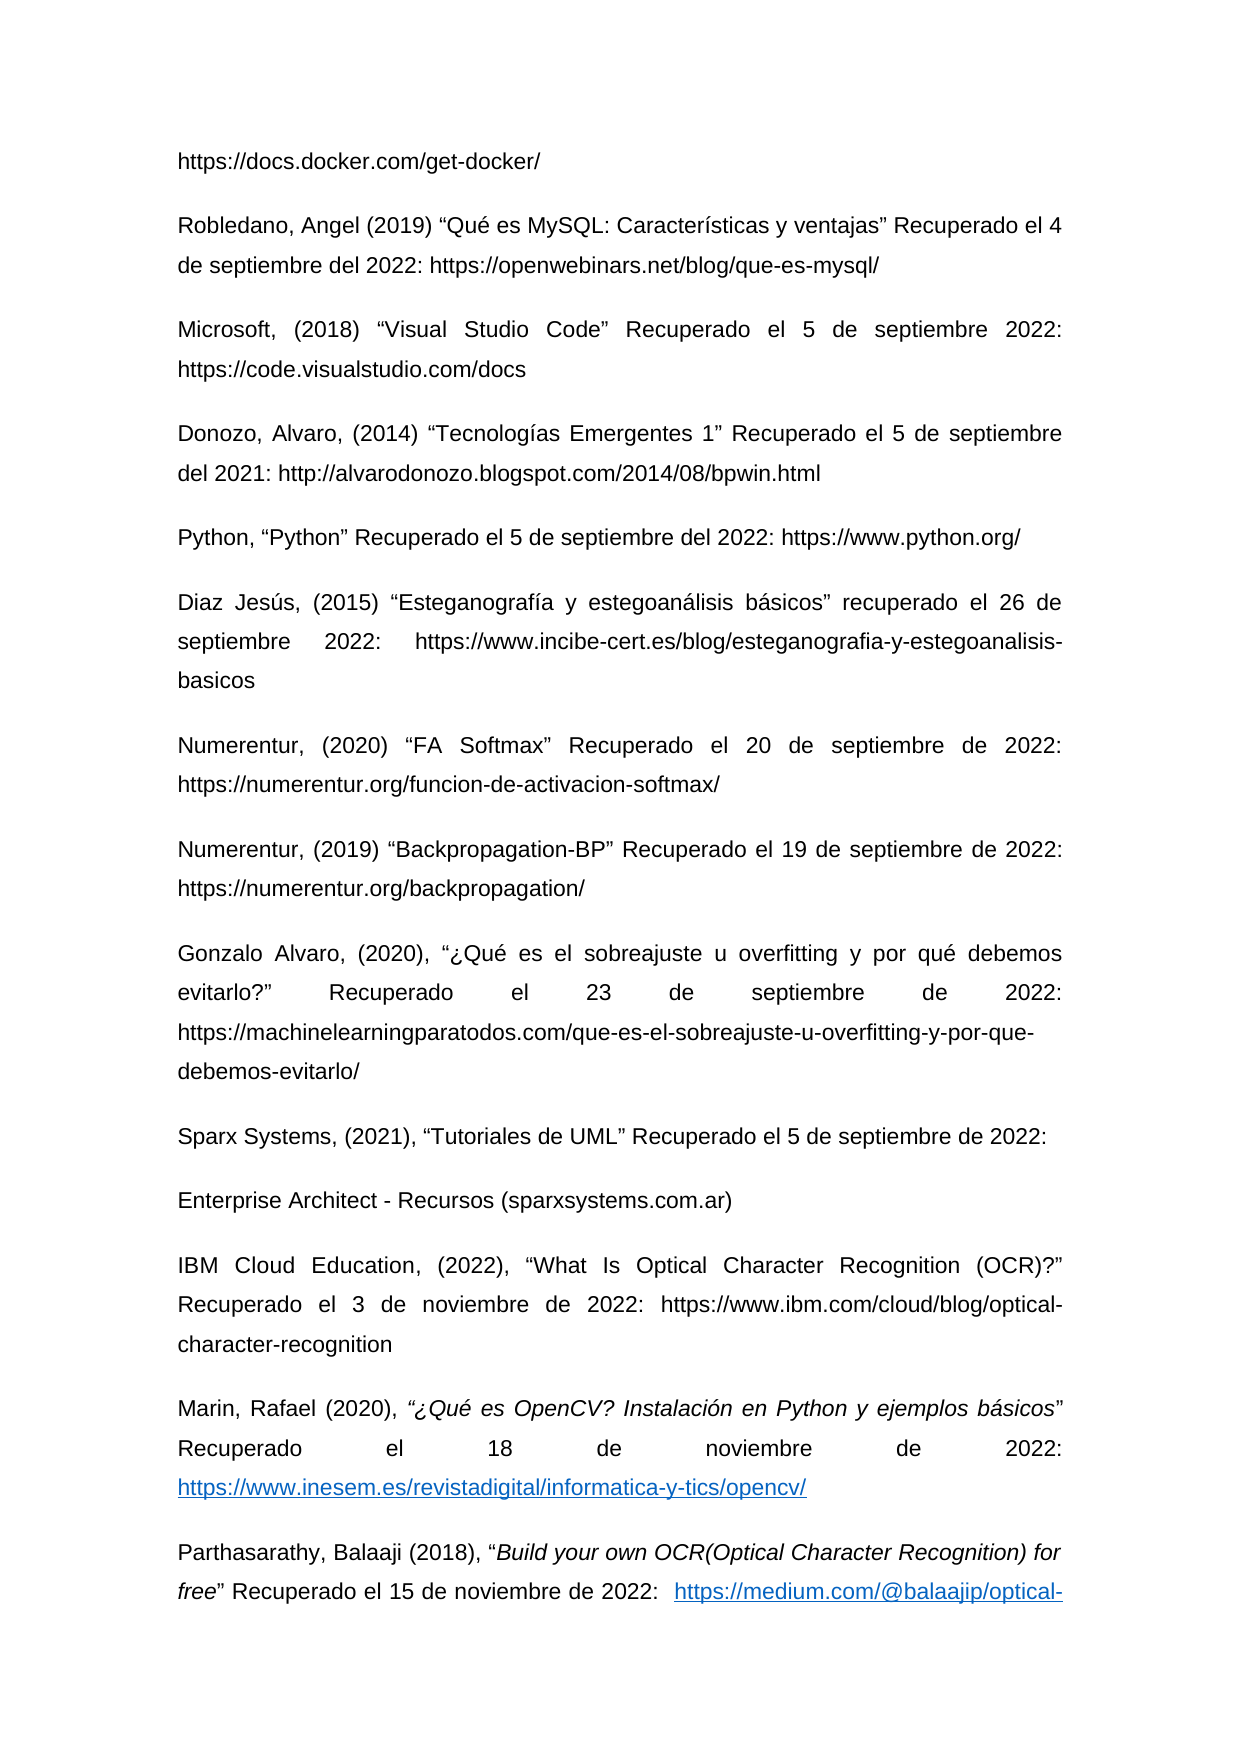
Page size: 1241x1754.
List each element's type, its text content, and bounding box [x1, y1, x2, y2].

text Gonzalo Alvaro, (2020), “¿Qué es el sobreajuste u overfitting y por qué debemos evitarlo?” Recuperado el 23 de septiembre de 2022: https://machinelearningparatodos.com/que-es-el-sobreajuste-u-overfitting-y-por-que-debemos-evitarlo/ [177, 940, 1063, 1084]
text Numerentur, (2020) “FA Softmax” Recuperado el 20 de septiembre de 2022: https://numerentur.org/funcion-de-activacion-softmax/ [177, 732, 1063, 798]
text Donozo, Alvaro, (2014) “Tecnologías Emergentes 1” Recuperado el 5 de septiembre del 2021: http://alvarodonozo.blogspot.com/2014/08/bpwin.html [177, 420, 1063, 486]
text Marin, Rafael (2020), “¿Qué es OpenCV? Instalación en Python y ejemplos básicos” Recuperado el 18 de noviembre de 2022: https://www.inesem.es/revistadigital/informatica-y-tics/opencv/ [177, 1395, 1063, 1500]
text Diaz Jesús, (2015) “Esteganografía y estegoanálisis básicos” recuperado el 26 de septiembre 2022: https://www.incibe-cert.es/blog/esteganografia-y-estegoanalisis-basicos [177, 588, 1063, 694]
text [177, 1538, 1063, 1604]
text Sparx Systems, (2021), “Tutoriales de UML” Recuperado el 5 de septiembre de 2022: [177, 1123, 1063, 1149]
text Enterprise Architect - Recursos (sparxsystems.com.ar) [177, 1187, 1063, 1213]
text Python, “Python” Recuperado el 5 de septiembre del 2022: https://www.python.org/ [177, 524, 1063, 550]
text Robledano, Angel (2019) “Qué es MySQL: Características y ventajas” Recuperado el 4 de septiembre del 2022: https://openwebinars.net/blog/que-es-mysql/ [177, 212, 1063, 278]
text Microsoft, (2018) “Visual Studio Code” Recuperado el 5 de septiembre 2022: https://code.visualstudio.com/docs [177, 316, 1063, 382]
text IBM Cloud Education, (2022), “What Is Optical Character Recognition (OCR)?” Recuperado el 3 de noviembre de 2022: https://www.ibm.com/cloud/blog/optical-character-recognition [177, 1252, 1063, 1357]
text Numerentur, (2019) “Backpropagation-BP” Recuperado el 19 de septiembre de 2022: https://numerentur.org/backpropagation/ [177, 836, 1063, 902]
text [177, 148, 1063, 174]
